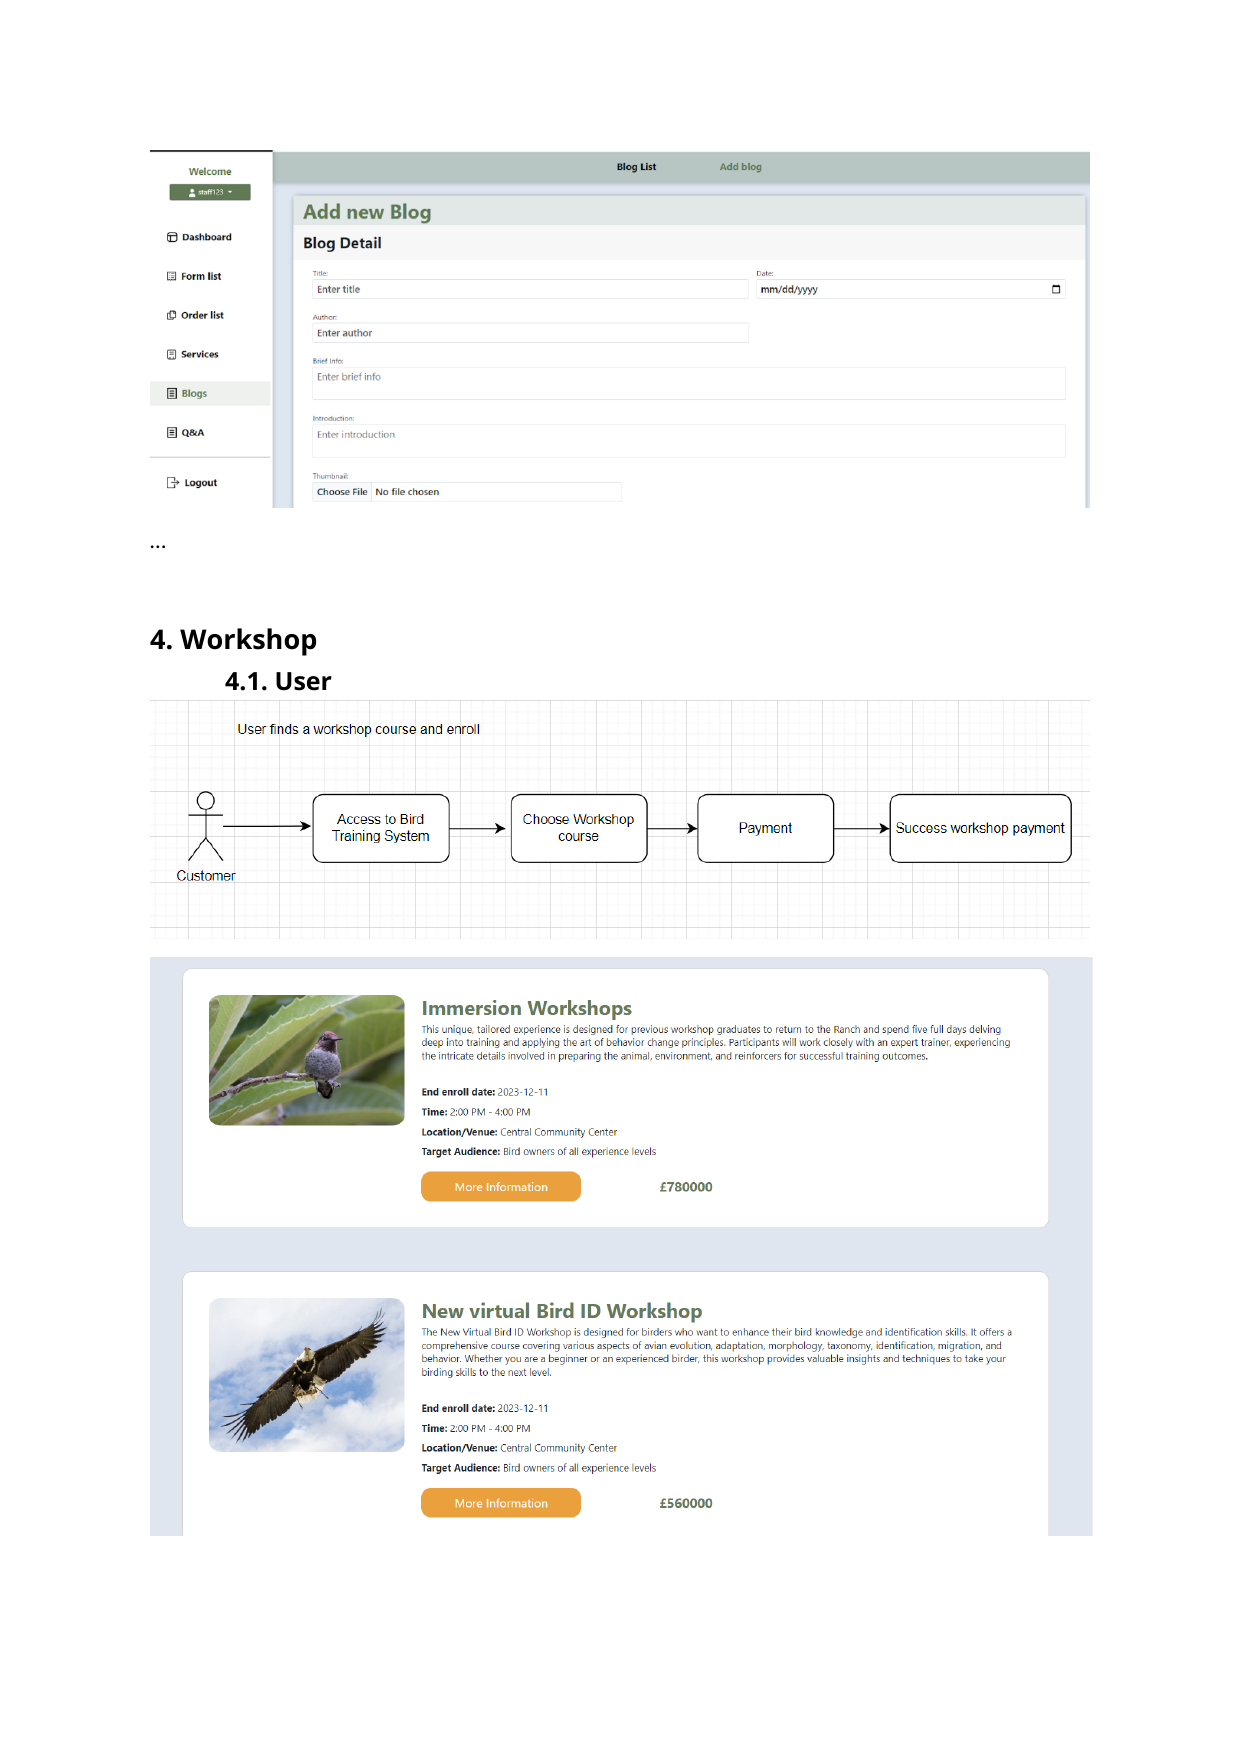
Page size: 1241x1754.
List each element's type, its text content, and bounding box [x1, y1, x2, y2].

text … [150, 526, 1093, 554]
subtitle 4.1. User [150, 664, 1093, 698]
picture [150, 957, 1093, 1536]
picture [150, 700, 1090, 939]
picture [150, 150, 1090, 508]
subtitle 4. Workshop [150, 620, 1093, 657]
